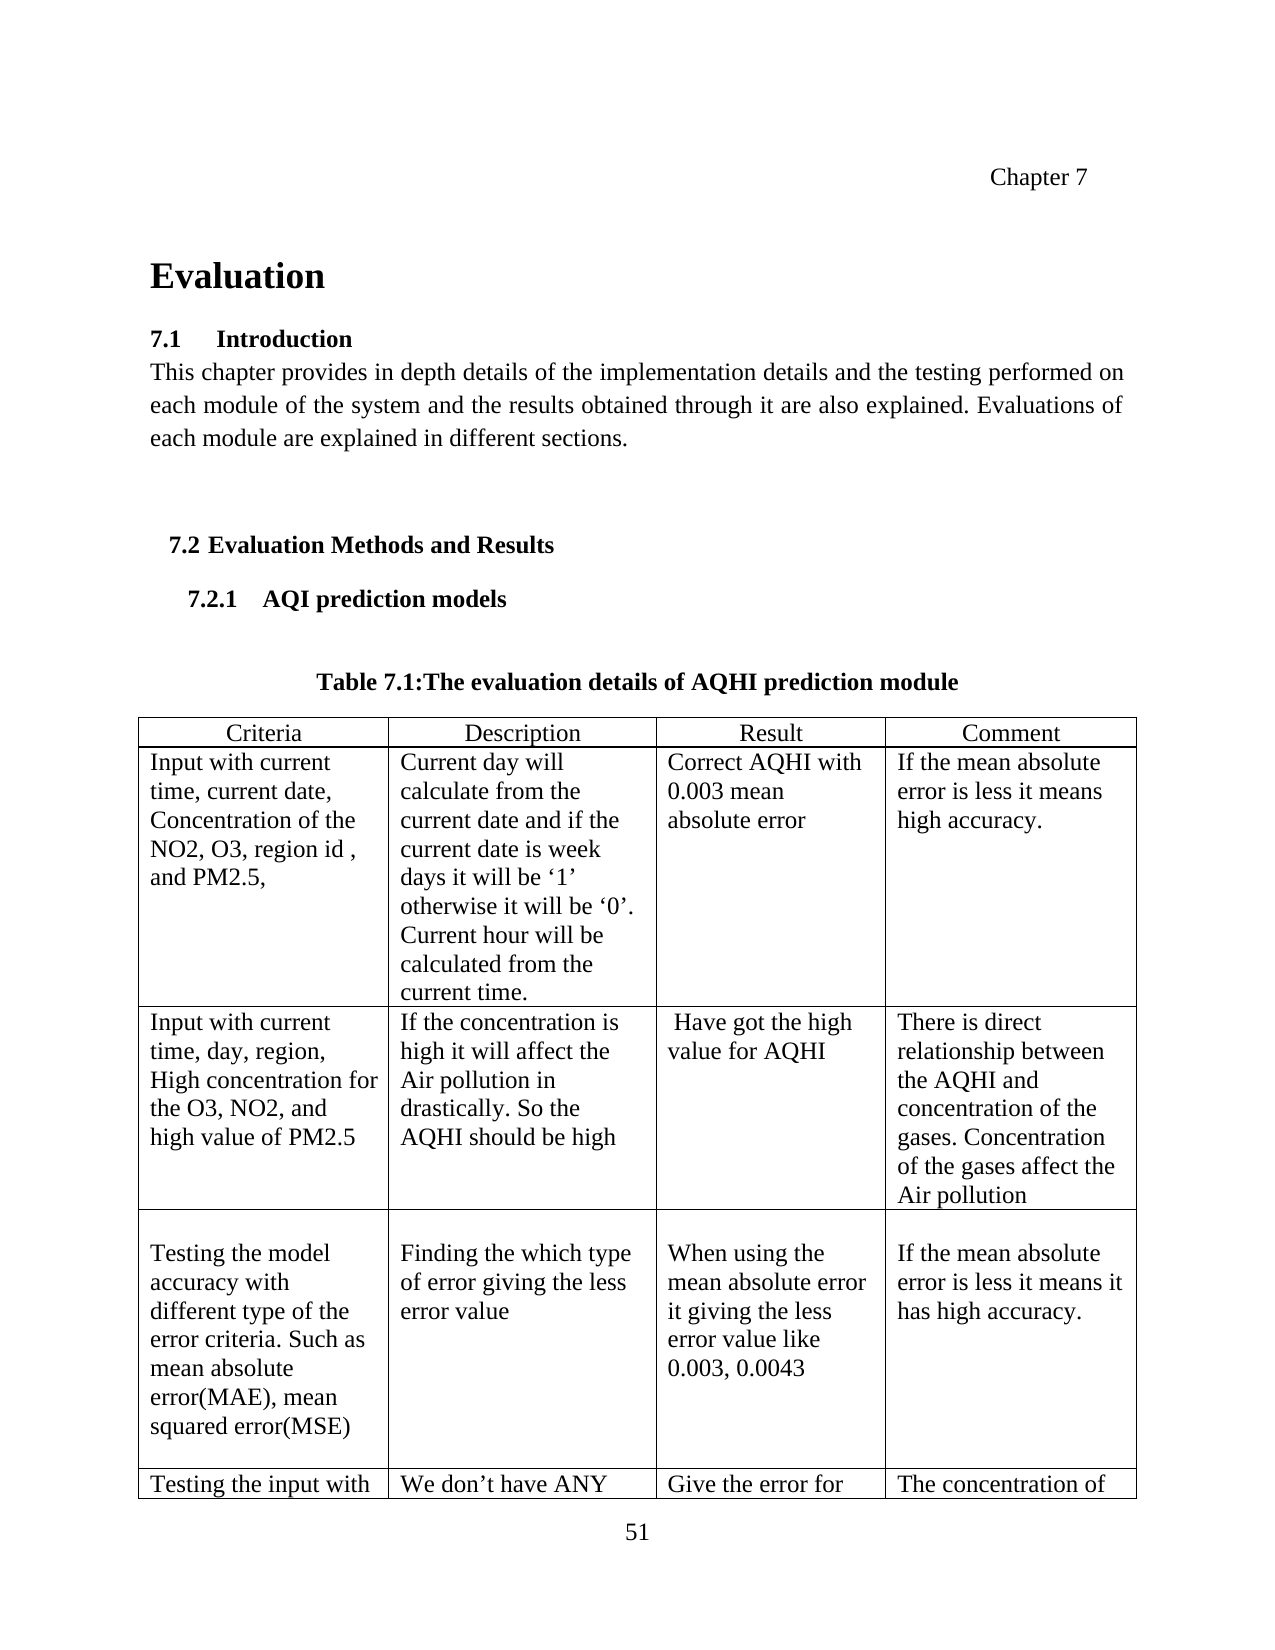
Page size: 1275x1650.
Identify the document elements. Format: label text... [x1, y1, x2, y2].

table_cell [389, 1469, 656, 1498]
table_header Description [389, 718, 656, 746]
text This chapter provides in depth details of the implementation details and the testing performed on each module of the system and the results obtained through it are also explained. Evaluations of each module are explained in different sections. [150, 357, 1125, 452]
table_cell Testing the model accuracy with different type of the error criteria. Such as mean absolute error(MAE), mean squared error(MSE) [139, 1210, 388, 1468]
table_cell Correct AQHI with 0.003 mean absolute error [657, 748, 885, 1006]
table_header Criteria [139, 718, 388, 746]
table_cell If the mean absolute error is less it means it has high accuracy. [886, 1210, 1136, 1468]
subtitle Introduction [150, 324, 1125, 353]
table_cell Input with current time, day, region, High concentration for the O3, NO2, and high value of PM2.5 [139, 1007, 388, 1208]
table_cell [657, 1469, 885, 1498]
table_cell When using the mean absolute error it giving the less error value like 0.003, 0.0043 [657, 1210, 885, 1468]
text Evaluation [150, 253, 1125, 297]
table_header Comment [886, 718, 1136, 746]
subtitle Evaluation Methods and Results [169, 531, 1125, 559]
subtitle AQI prediction models [187, 584, 1125, 613]
table_cell If the concentration is high it will affect the Air pollution in drastically. So the AQHI should be high [389, 1007, 656, 1208]
table_cell If the mean absolute error is less it means high accuracy. [886, 748, 1136, 1006]
table_cell Have got the high value for AQHI [657, 1007, 885, 1208]
table_header Result [657, 718, 885, 746]
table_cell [886, 1469, 1136, 1498]
table_cell Input with current time, current date, Concentration of the NO2, O3, region id , and PM2.5, [139, 748, 388, 1006]
text Table 7.1:The evaluation details of AQHI prediction module [150, 667, 1125, 696]
table_cell Current day will calculate from the current date and if the current date is week days it will be ‘1’ otherwise it will be ‘0’. Current hour will be calculated from the current time. [389, 748, 656, 1006]
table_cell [139, 1469, 388, 1498]
table_cell There is direct relationship between the AQHI and concentration of the gases. Concentration of the gases affect the Air pollution [886, 1007, 1136, 1208]
table_cell Finding the which type of error giving the less error value [389, 1210, 656, 1468]
